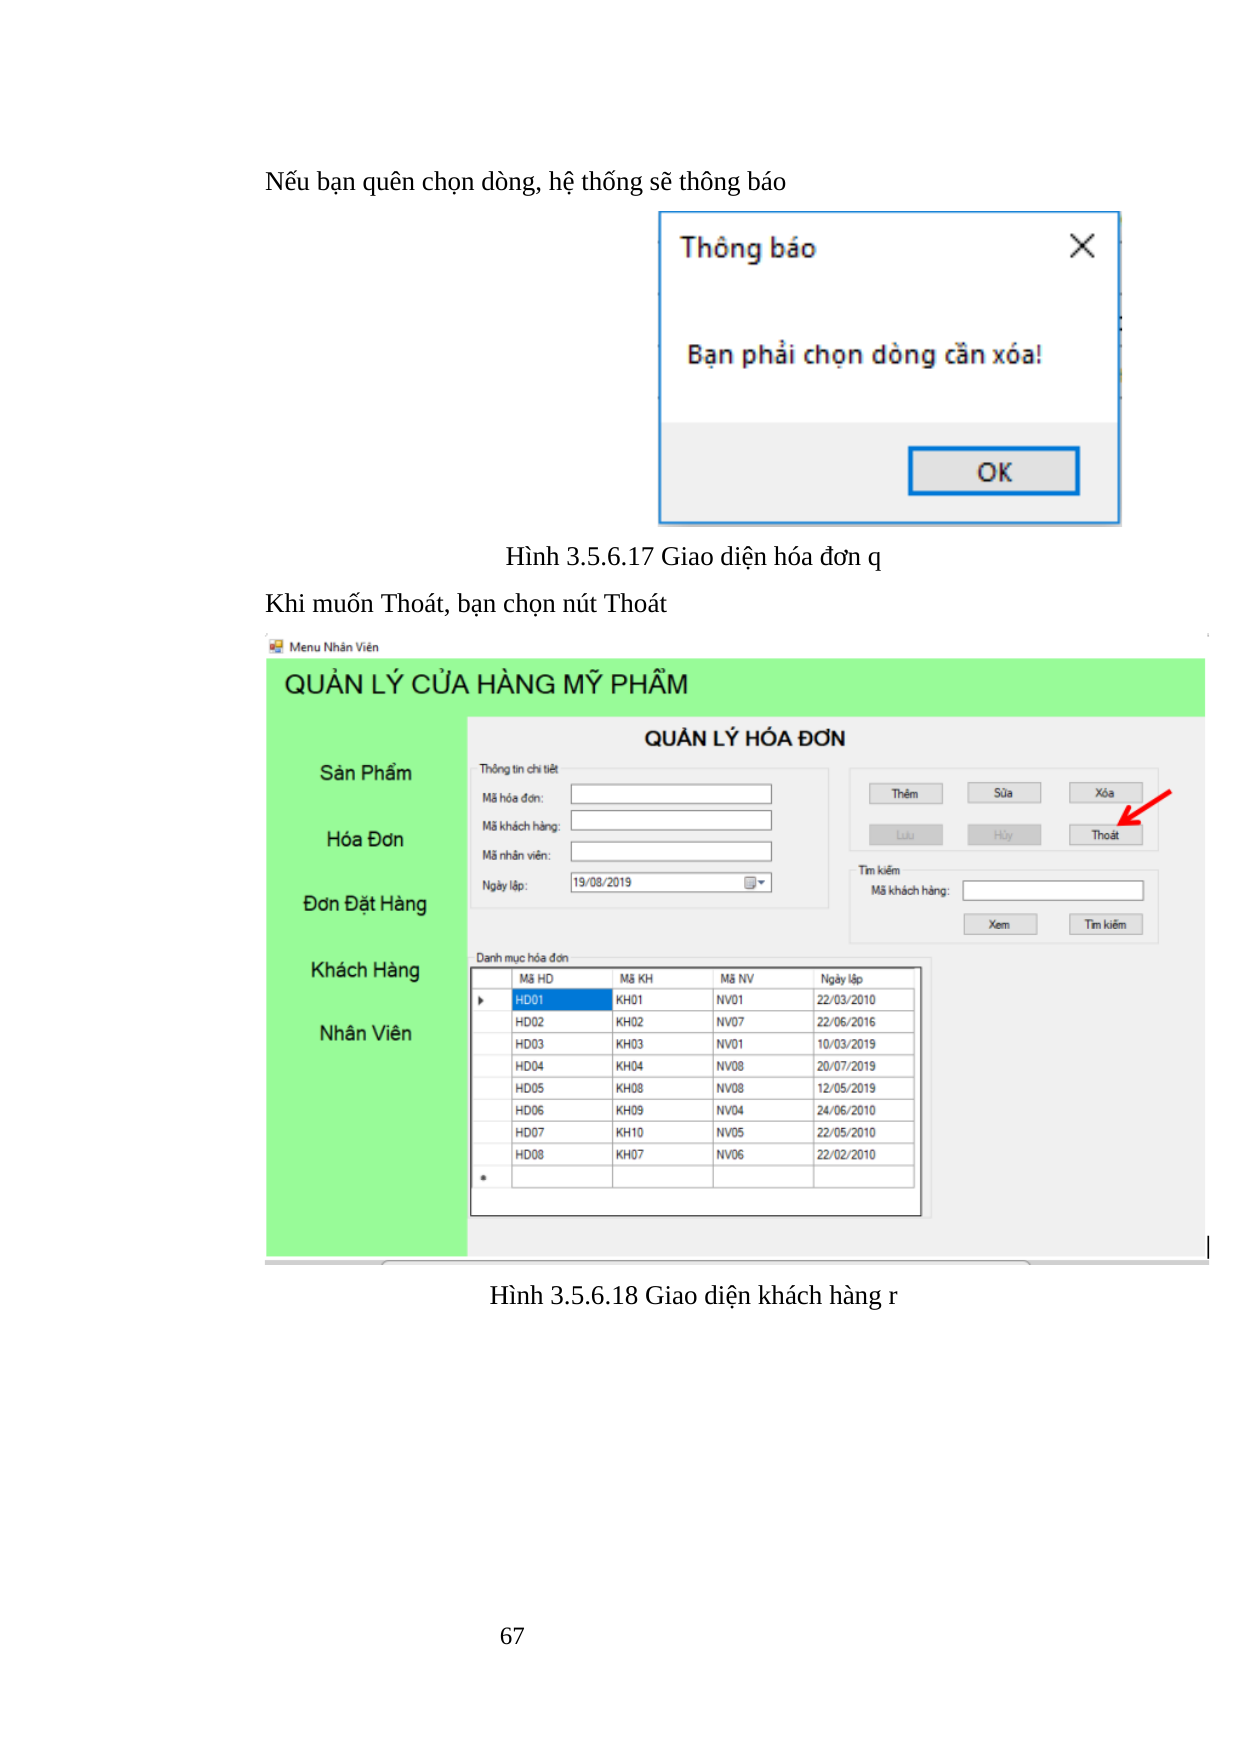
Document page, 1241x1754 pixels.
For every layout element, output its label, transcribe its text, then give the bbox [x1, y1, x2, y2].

list Nếu bạn quên chọn dòng, hệ thống sẽ thông báo [221, 165, 1122, 196]
picture [264, 633, 1210, 1265]
list Khi muốn Thoát, bạn chọn nút Thoát [221, 587, 1122, 618]
list Hình 3.5.6.17 Giao diện hóa đơn q [221, 541, 1122, 572]
list Hình 3.5.6.18 Giao diện khách hàng r [221, 1279, 1122, 1310]
picture [657, 211, 1123, 527]
